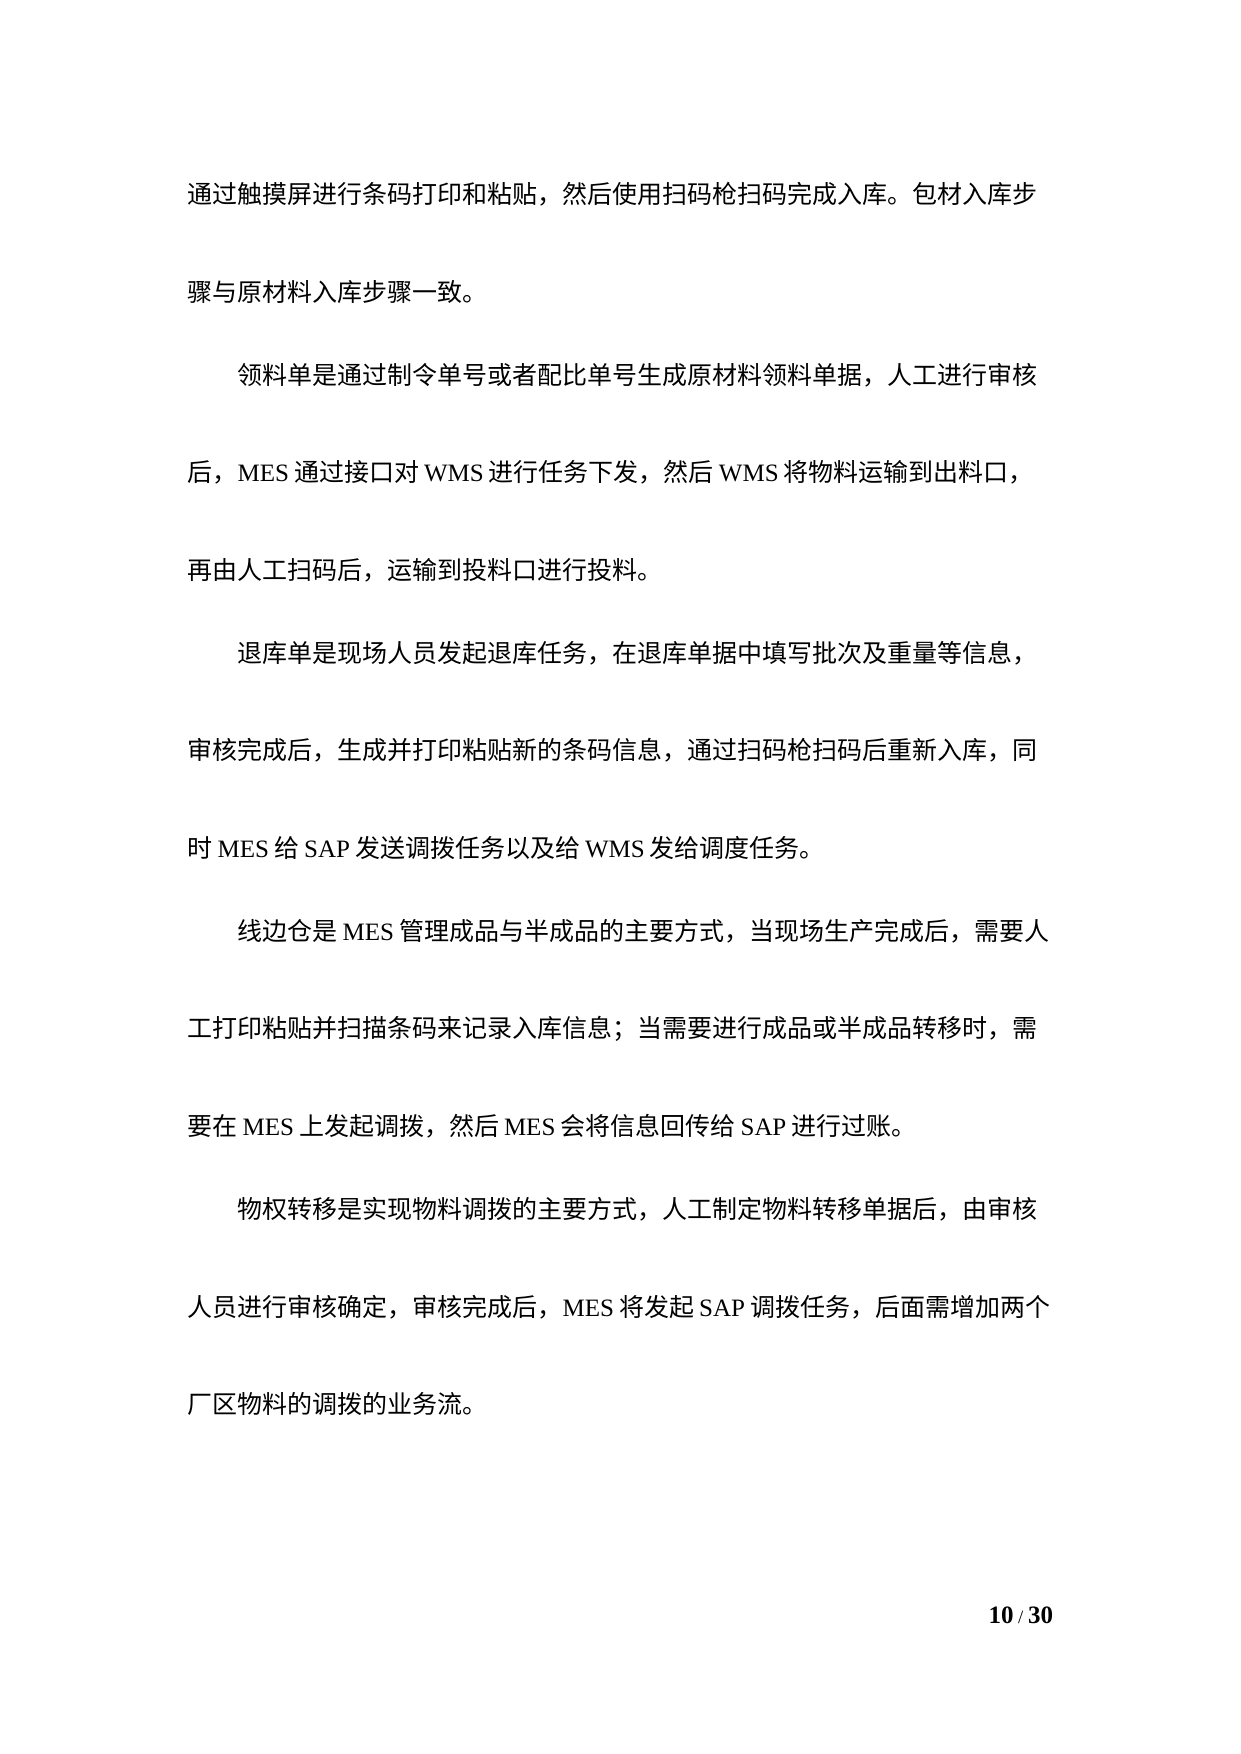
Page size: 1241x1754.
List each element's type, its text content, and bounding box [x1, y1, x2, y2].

text 线边仓是MES管理成品与半成品的主要方式，当现场生产完成后，需要人工打印粘贴并扫描条码来记录入库信息；当需要进行成品或半成品转移时，需要在MES上发起调拨，然后MES会将信息回传给SAP进行过账。 [187, 897, 1053, 1157]
text 领料单是通过制令单号或者配比单号生成原材料领料单据，人工进行审核后，MES通过接口对WMS进行任务下发，然后WMS将物料运输到出料口，再由人工扫码后，运输到投料口进行投料。 [187, 341, 1053, 601]
text 退库单是现场人员发起退库任务，在退库单据中填写批次及重量等信息，审核完成后，生成并打印粘贴新的条码信息，通过扫码枪扫码后重新入库，同时MES给SAP发送调拨任务以及给WMS发给调度任务。 [187, 619, 1053, 879]
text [187, 160, 1053, 323]
text 物权转移是实现物料调拨的主要方式，人工制定物料转移单据后，由审核人员进行审核确定，审核完成后，MES将发起SAP调拨任务，后面需增加两个厂区物料的调拨的业务流。 [187, 1175, 1053, 1435]
